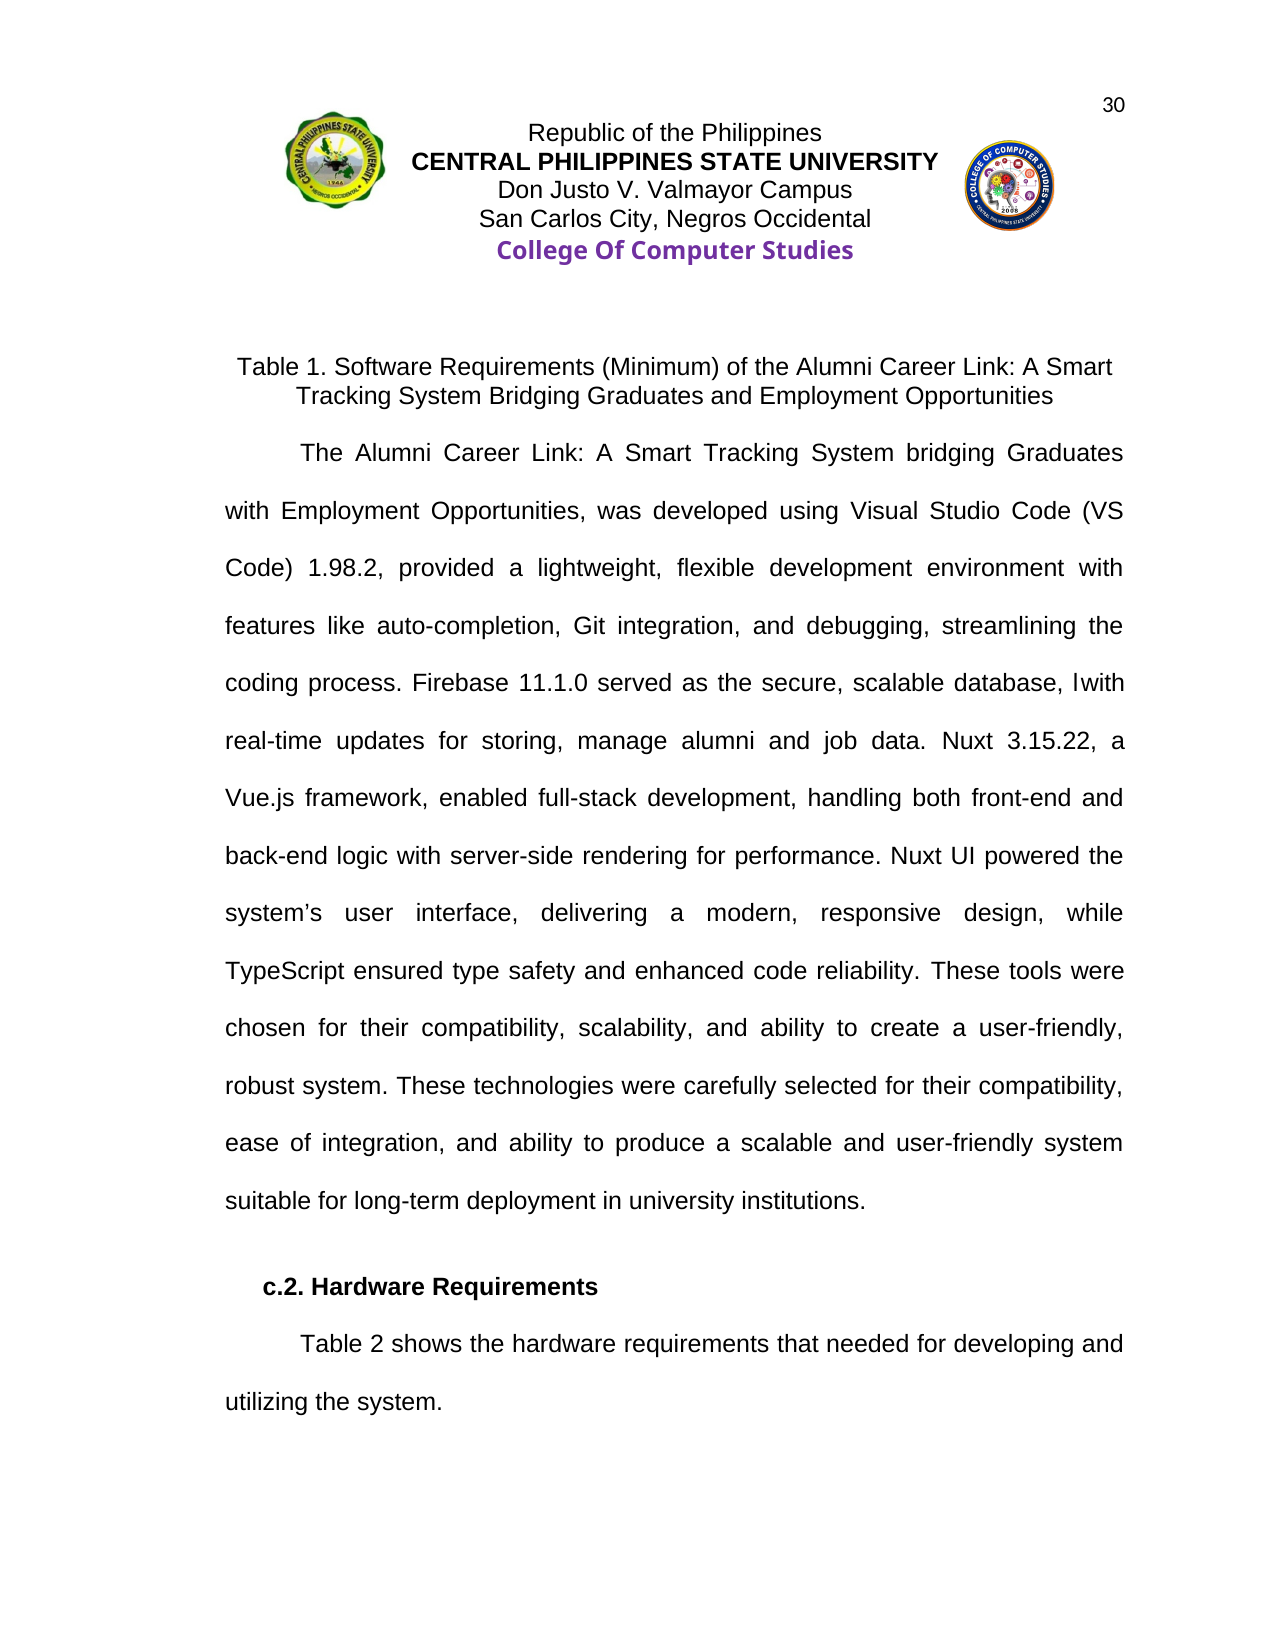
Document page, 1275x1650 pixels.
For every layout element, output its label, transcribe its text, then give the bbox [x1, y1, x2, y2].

text Table 2 shows the hardware requirements that needed for developing and utilizing the system. [225, 1329, 1125, 1416]
picture [964, 140, 1055, 231]
text Table 1. Software Requirements (Minimum) of the Alumni Career Link: A Smart Tracking System Bridging Graduates and Employment Opportunities [225, 352, 1125, 409]
picture [283, 108, 387, 214]
text c.2. Hardware Requirements [262, 1272, 1125, 1301]
text The Alumni Career Link: A Smart Tracking System bridging Graduates with Employment Opportunities, was developed using Visual Studio Code (VS Code) 1.98.2, provided a lightweight, flexible development environment with features like auto-completion, Git integration, and debugging, streamlining the coding process. Firebase 11.1.0 served as the secure, scalable database, lwith real-time updates for storing, manage alumni and job data. Nuxt 3.15.22, a Vue.js framework, enabled full-stack development, handling both front-end and back-end logic with server-side rendering for performance. Nuxt UI powered the system’s user interface, delivering a modern, responsive design, while TypeScript ensured type safety and enhanced code reliability. These tools were chosen for their compatibility, scalability, and ability to create a user-friendly, robust system. These technologies were carefully selected for their compatibility, ease of integration, and ability to produce a scalable and user-friendly system suitable for long-term deployment in university institutions. [225, 438, 1125, 1214]
